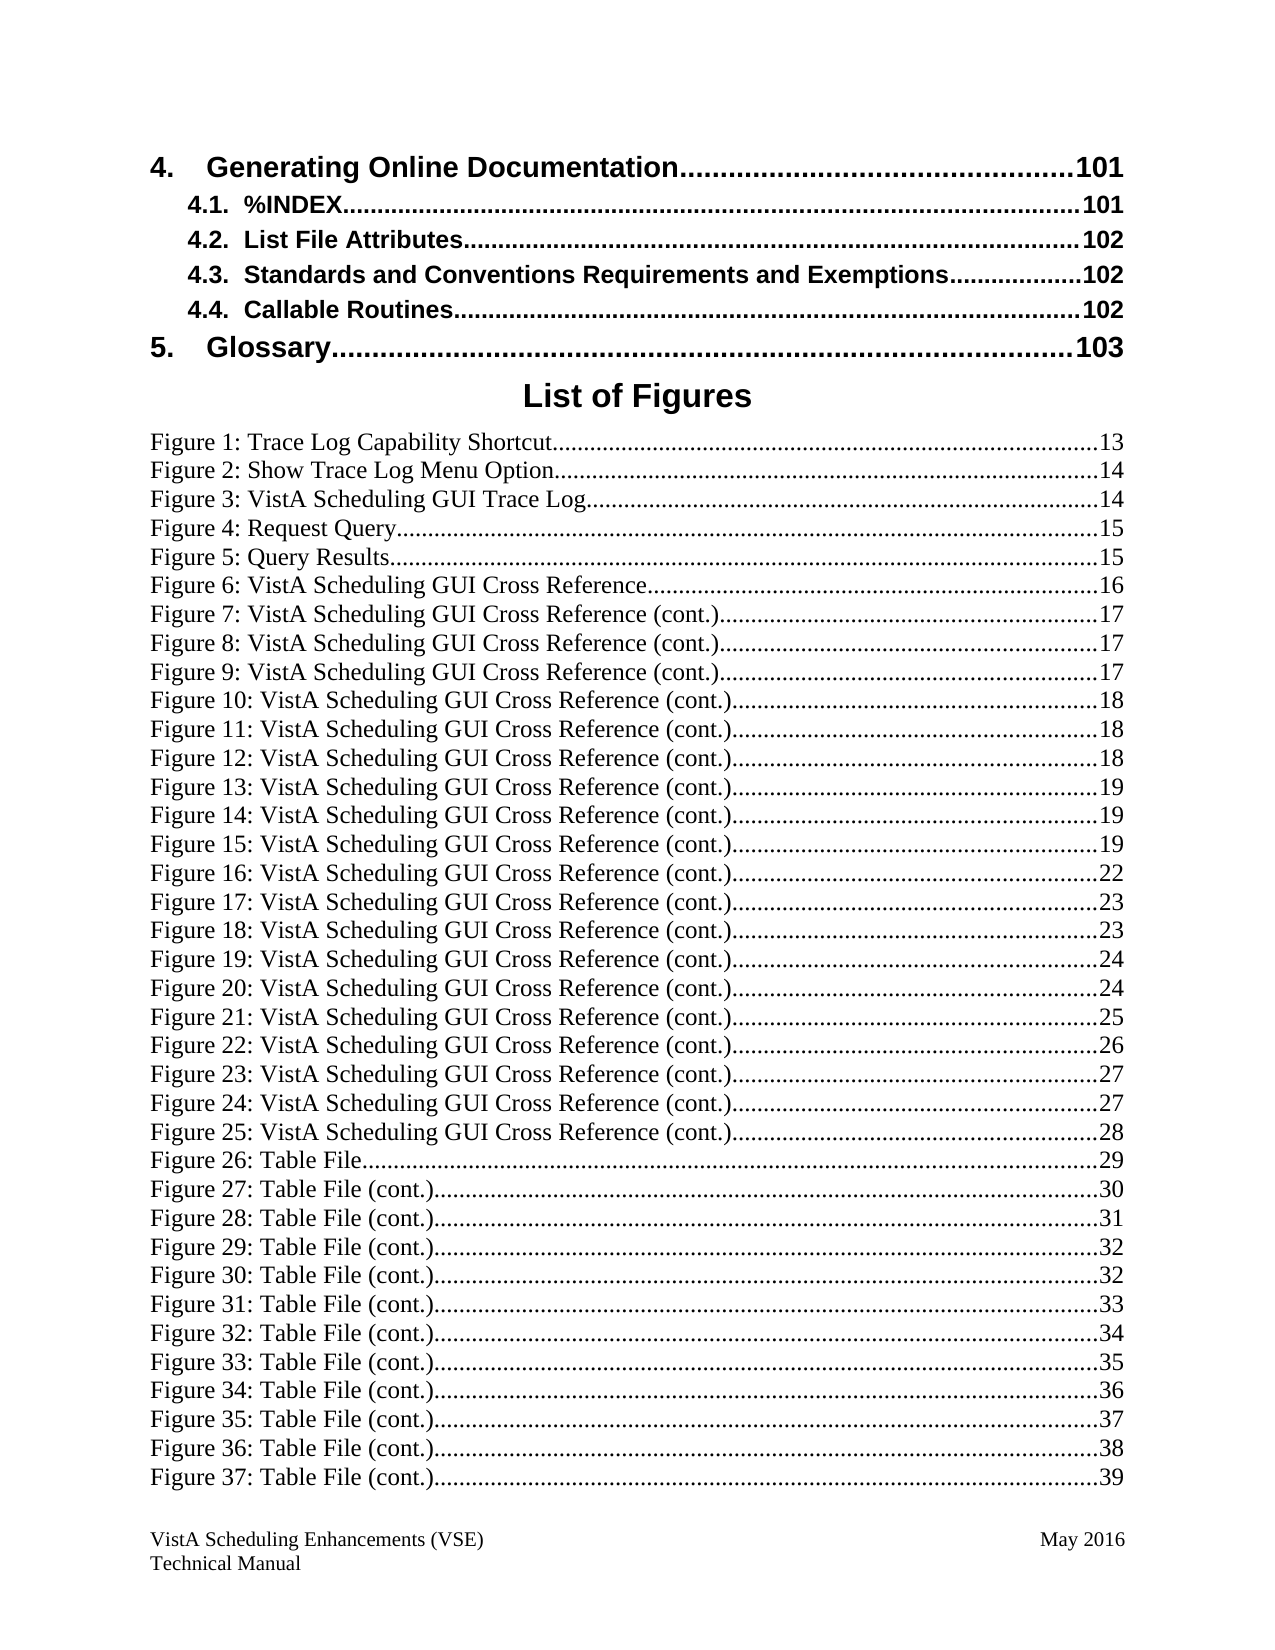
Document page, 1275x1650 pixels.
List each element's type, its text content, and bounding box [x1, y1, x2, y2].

text Figure 12: VistA Scheduling GUI Cross Reference (cont.) 18 [150, 743, 1125, 772]
text Figure 34: Table File (cont.) 36 [150, 1376, 1125, 1404]
text 4.3. Standards and Conventions Requirements and Exemptions 102 [187, 260, 1125, 288]
text Figure 22: VistA Scheduling GUI Cross Reference (cont.) 26 [150, 1031, 1125, 1059]
text Figure 3: VistA Scheduling GUI Trace Log 14 [150, 484, 1125, 513]
text Figure 1: Trace Log Capability Shortcut 13 [150, 427, 1125, 456]
text Figure 5: Query Results 15 [150, 542, 1125, 571]
text Figure 29: Table File (cont.) 32 [150, 1232, 1125, 1261]
text Figure 4: Request Query 15 [150, 513, 1125, 542]
text Figure 17: VistA Scheduling GUI Cross Reference (cont.) 23 [150, 887, 1125, 916]
text Figure 32: Table File (cont.) 34 [150, 1318, 1125, 1347]
text Figure 14: VistA Scheduling GUI Cross Reference (cont.) 19 [150, 801, 1125, 829]
text Figure 25: VistA Scheduling GUI Cross Reference (cont.) 28 [150, 1117, 1125, 1146]
text 4.2. List File Attributes 102 [187, 225, 1125, 253]
text Figure 2: Show Trace Log Menu Option 14 [150, 456, 1125, 484]
text Figure 18: VistA Scheduling GUI Cross Reference (cont.) 23 [150, 916, 1125, 944]
text 5. Glossary 103 [150, 330, 1125, 363]
text Figure 24: VistA Scheduling GUI Cross Reference (cont.) 27 [150, 1088, 1125, 1117]
title List of Figures [150, 376, 1125, 414]
text Figure 19: VistA Scheduling GUI Cross Reference (cont.) 24 [150, 944, 1125, 973]
text Figure 7: VistA Scheduling GUI Cross Reference (cont.) 17 [150, 599, 1125, 628]
text Figure 6: VistA Scheduling GUI Cross Reference 16 [150, 571, 1125, 599]
text Figure 23: VistA Scheduling GUI Cross Reference (cont.) 27 [150, 1059, 1125, 1088]
text 4.4. Callable Routines 102 [187, 295, 1125, 323]
text Figure 26: Table File 29 [150, 1146, 1125, 1174]
text Figure 27: Table File (cont.) 30 [150, 1174, 1125, 1203]
text Figure 21: VistA Scheduling GUI Cross Reference (cont.) 25 [150, 1002, 1125, 1031]
text 4. Generating Online Documentation 101 [150, 150, 1125, 183]
text Figure 8: VistA Scheduling GUI Cross Reference (cont.) 17 [150, 628, 1125, 657]
text Figure 15: VistA Scheduling GUI Cross Reference (cont.) 19 [150, 829, 1125, 858]
text Figure 36: Table File (cont.) 38 [150, 1433, 1125, 1462]
text Figure 20: VistA Scheduling GUI Cross Reference (cont.) 24 [150, 973, 1125, 1002]
text Figure 11: VistA Scheduling GUI Cross Reference (cont.) 18 [150, 714, 1125, 743]
text Figure 37: Table File (cont.) 39 [150, 1462, 1125, 1491]
text Figure 35: Table File (cont.) 37 [150, 1404, 1125, 1433]
text Figure 30: Table File (cont.) 32 [150, 1261, 1125, 1289]
text Figure 9: VistA Scheduling GUI Cross Reference (cont.) 17 [150, 657, 1125, 686]
text Figure 28: Table File (cont.) 31 [150, 1203, 1125, 1232]
text 4.1. %INDEX 101 [187, 190, 1125, 218]
text Figure 33: Table File (cont.) 35 [150, 1347, 1125, 1376]
text Figure 31: Table File (cont.) 33 [150, 1289, 1125, 1318]
text Figure 13: VistA Scheduling GUI Cross Reference (cont.) 19 [150, 772, 1125, 801]
text Figure 16: VistA Scheduling GUI Cross Reference (cont.) 22 [150, 858, 1125, 887]
text Figure 10: VistA Scheduling GUI Cross Reference (cont.) 18 [150, 686, 1125, 714]
